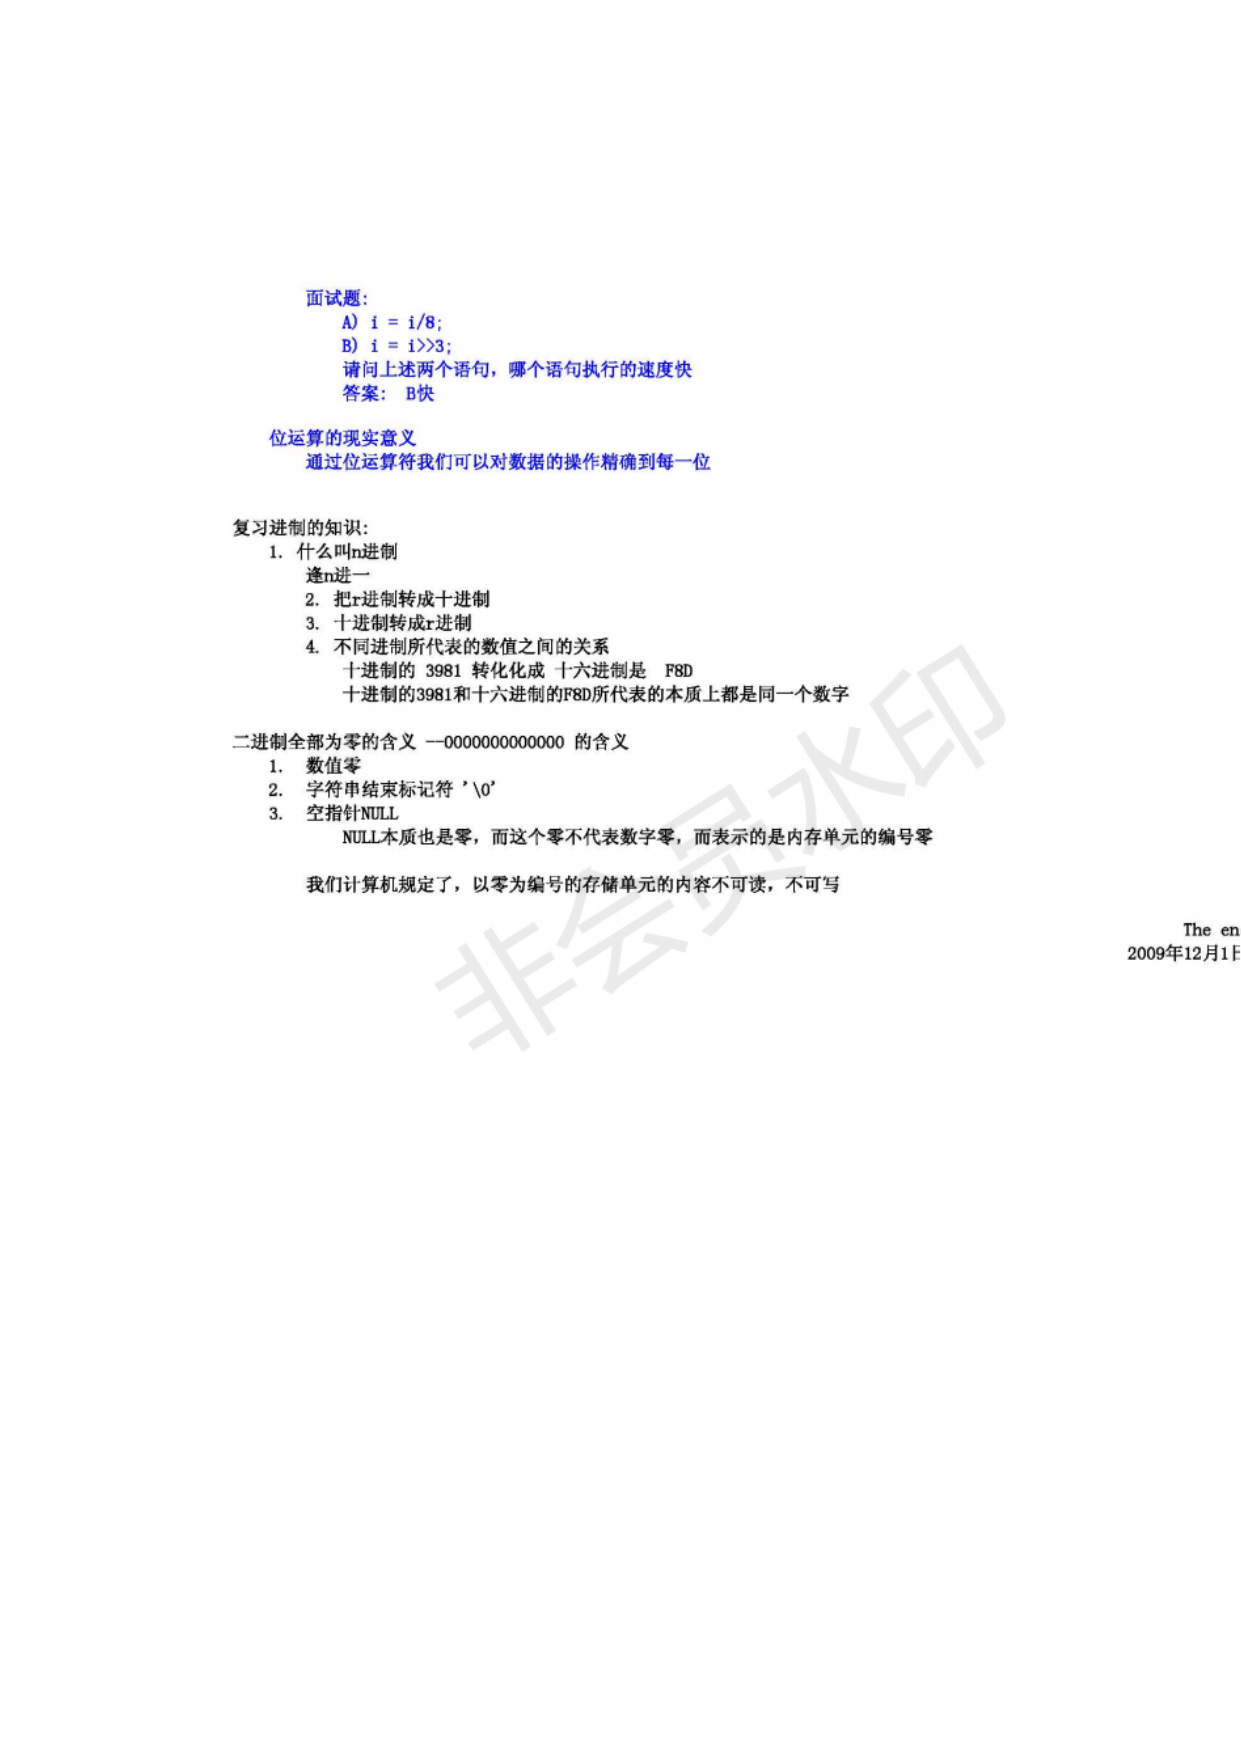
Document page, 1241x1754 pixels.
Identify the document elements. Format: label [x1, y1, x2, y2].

picture [187, 162, 1241, 1544]
